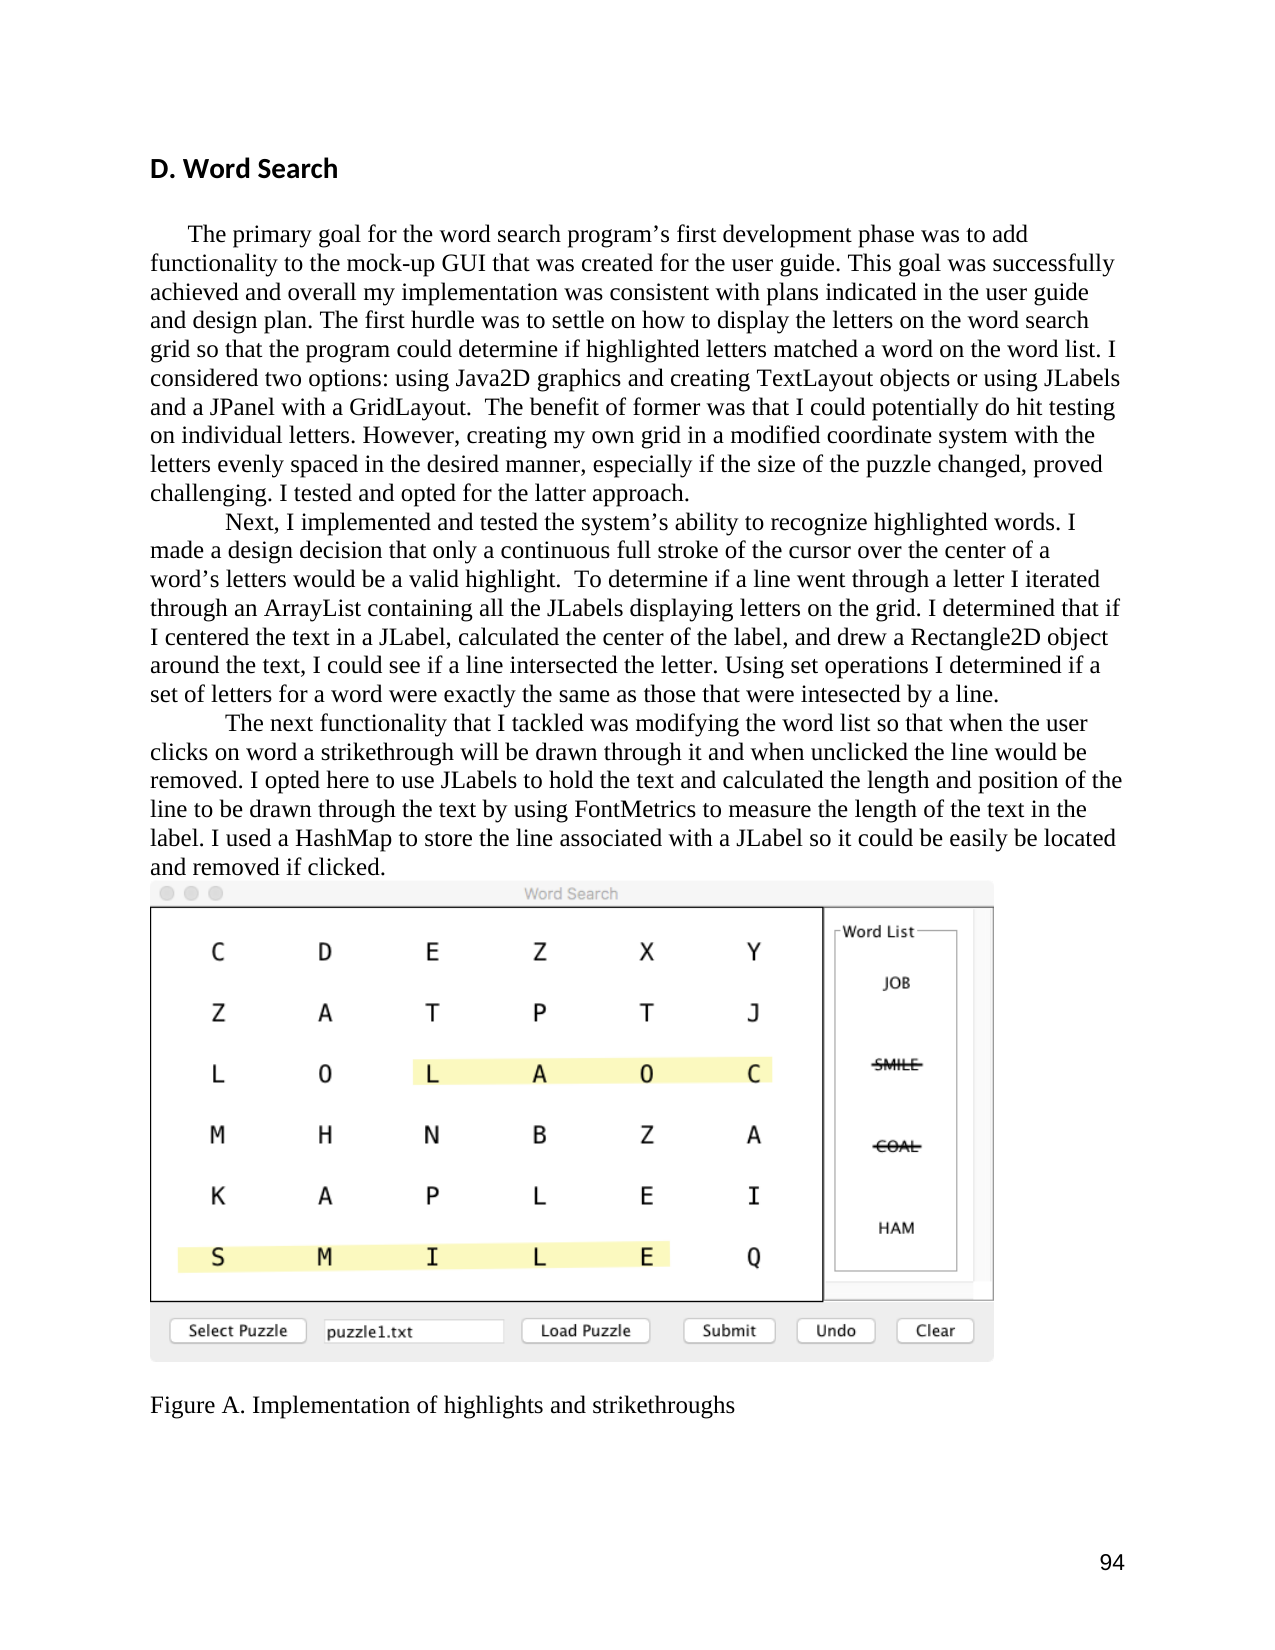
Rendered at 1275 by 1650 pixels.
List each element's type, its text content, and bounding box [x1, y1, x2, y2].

text Next, I implemented and tested the system’s ability to recognize highlighted words. I made a design decision that only a continuous full stroke of the cursor over the center of a word’s letters would be a valid highlight. To determine if a line went through a letter I iterated through an ArrayList containing all the JLabels displaying letters on the grid. I determined that if I centered the text in a JLabel, calculated the center of the label, and drew a Rectangle2D object around the text, I could see if a line intersected the letter. Using set operations I determined if a set of letters for a word were exactly the same as those that were intesected by a line. [150, 507, 1125, 708]
text The next functionality that I tackled was modifying the word list so that when the user clicks on word a strikethrough will be drawn through it and when unclicked the line would be removed. I opted here to use JLabels to hold the text and calculated the length and position of the line to be drawn through the text by using FontMetrics to measure the length of the text in the label. I used a HashMap to store the line associated with a JLabel so it could be easily be located and removed if clicked. [150, 708, 1125, 880]
text Figure A. Implementation of highlights and strikethroughs [150, 1390, 1125, 1419]
picture [150, 880, 994, 1362]
text The primary goal for the word search program’s first development phase was to add functionality to the mock-up GUI that was created for the user guide. This goal was successfully achieved and overall my implementation was consistent with plans indicated in the user guide and design plan. The first hurdle was to settle on how to display the letters on the word search grid so that the program could determine if highlighted letters matched a word on the word list. I considered two options: using Java2D graphics and creating TextLayout objects or using JLabels and a JPanel with a GridLayout. The benefit of former was that I could potentially do hit testing on individual letters. However, creating my own grid in a modified coordinate system with the letters evenly spaced in the desired manner, especially if the size of the puzzle changed, proved challenging. I tested and opted for the latter approach. [150, 219, 1125, 507]
subtitle D. Word Search [150, 150, 1125, 186]
